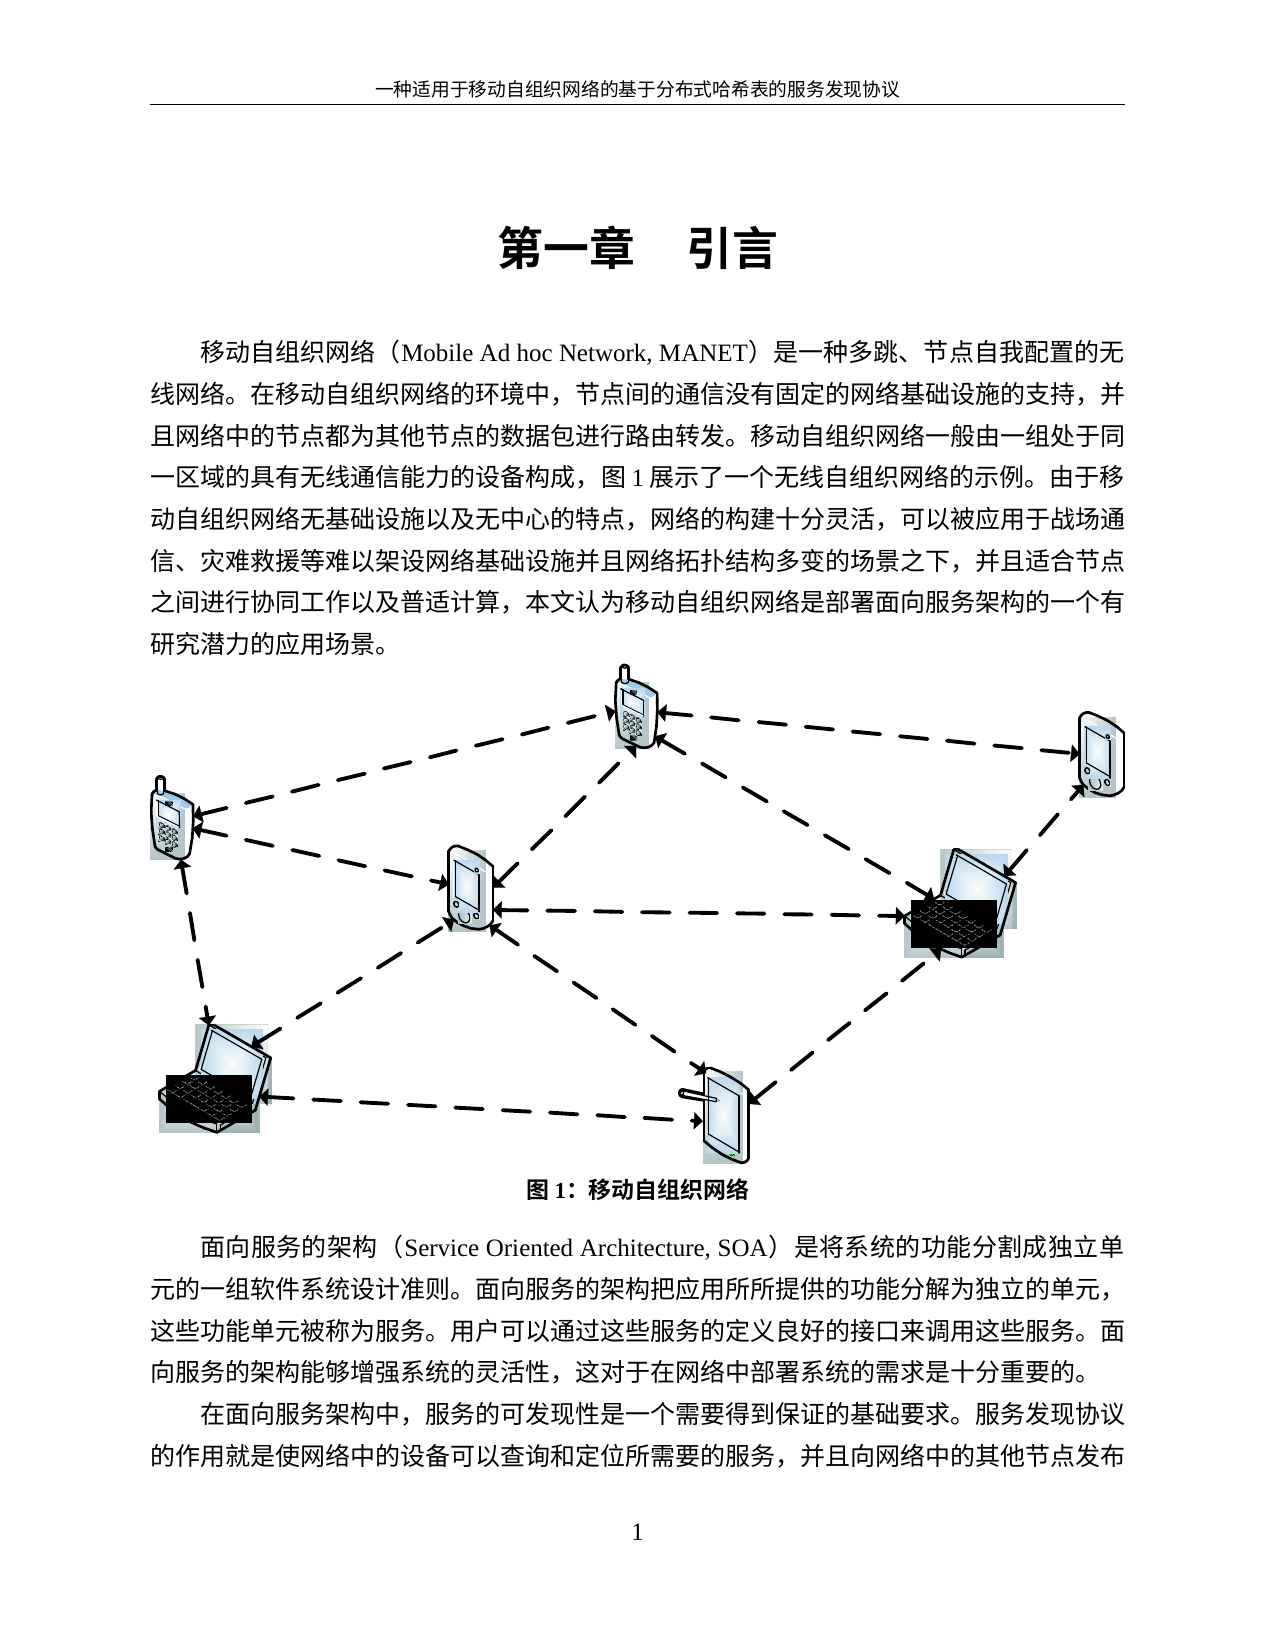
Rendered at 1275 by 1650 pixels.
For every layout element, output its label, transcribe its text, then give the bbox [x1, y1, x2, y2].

text 面向服务的架构（Service Oriented Architecture, SOA）是将系统的功能分割成独立单元的一组软件系统设计准则。面向服务的架构把应用所所提供的功能分解为独立的单元，这些功能单元被称为服务。用户可以通过这些服务的定义良好的接口来调用这些服务。面向服务的架构能够增强系统的灵活性，这对于在网络中部署系统的需求是十分重要的。 [150, 662, 1125, 1172]
text 面向服务的架构（Service Oriented Architecture, SOA）是将系统的功能分割成独立单元的一组软件系统设计准则。面向服务的架构把应用所所提供的功能分解为独立的单元，这些功能单元被称为服务。用户可以通过这些服务的定义良好的接口来调用这些服务。面向服务的架构能够增强系统的灵活性，这对于在网络中部署系统的需求是十分重要的。 [150, 1223, 1125, 1390]
text 移动自组织网络（Mobile Ad hoc Network, MANET）是一种多跳、节点自我配置的无线网络。在移动自组织网络的环境中，节点间的通信没有固定的网络基础设施的支持，并且网络中的节点都为其他节点的数据包进行路由转发。移动自组织网络一般由一组处于同一区域的具有无线通信能力的设备构成，图 1展示了一个无线自组织网络的示例。由于移动自组织网络无基础设施以及无中心的特点，网络的构建十分灵活，可以被应用于战场通信、灾难救援等难以架设网络基础设施并且网络拓扑结构多变的场景之下，并且适合节点之间进行协同工作以及普适计算，本文认为移动自组织网络是部署面向服务架构的一个有研究潜力的应用场景。 [150, 328, 1125, 662]
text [150, 1390, 1125, 1473]
subtitle 引言 [150, 212, 1125, 279]
